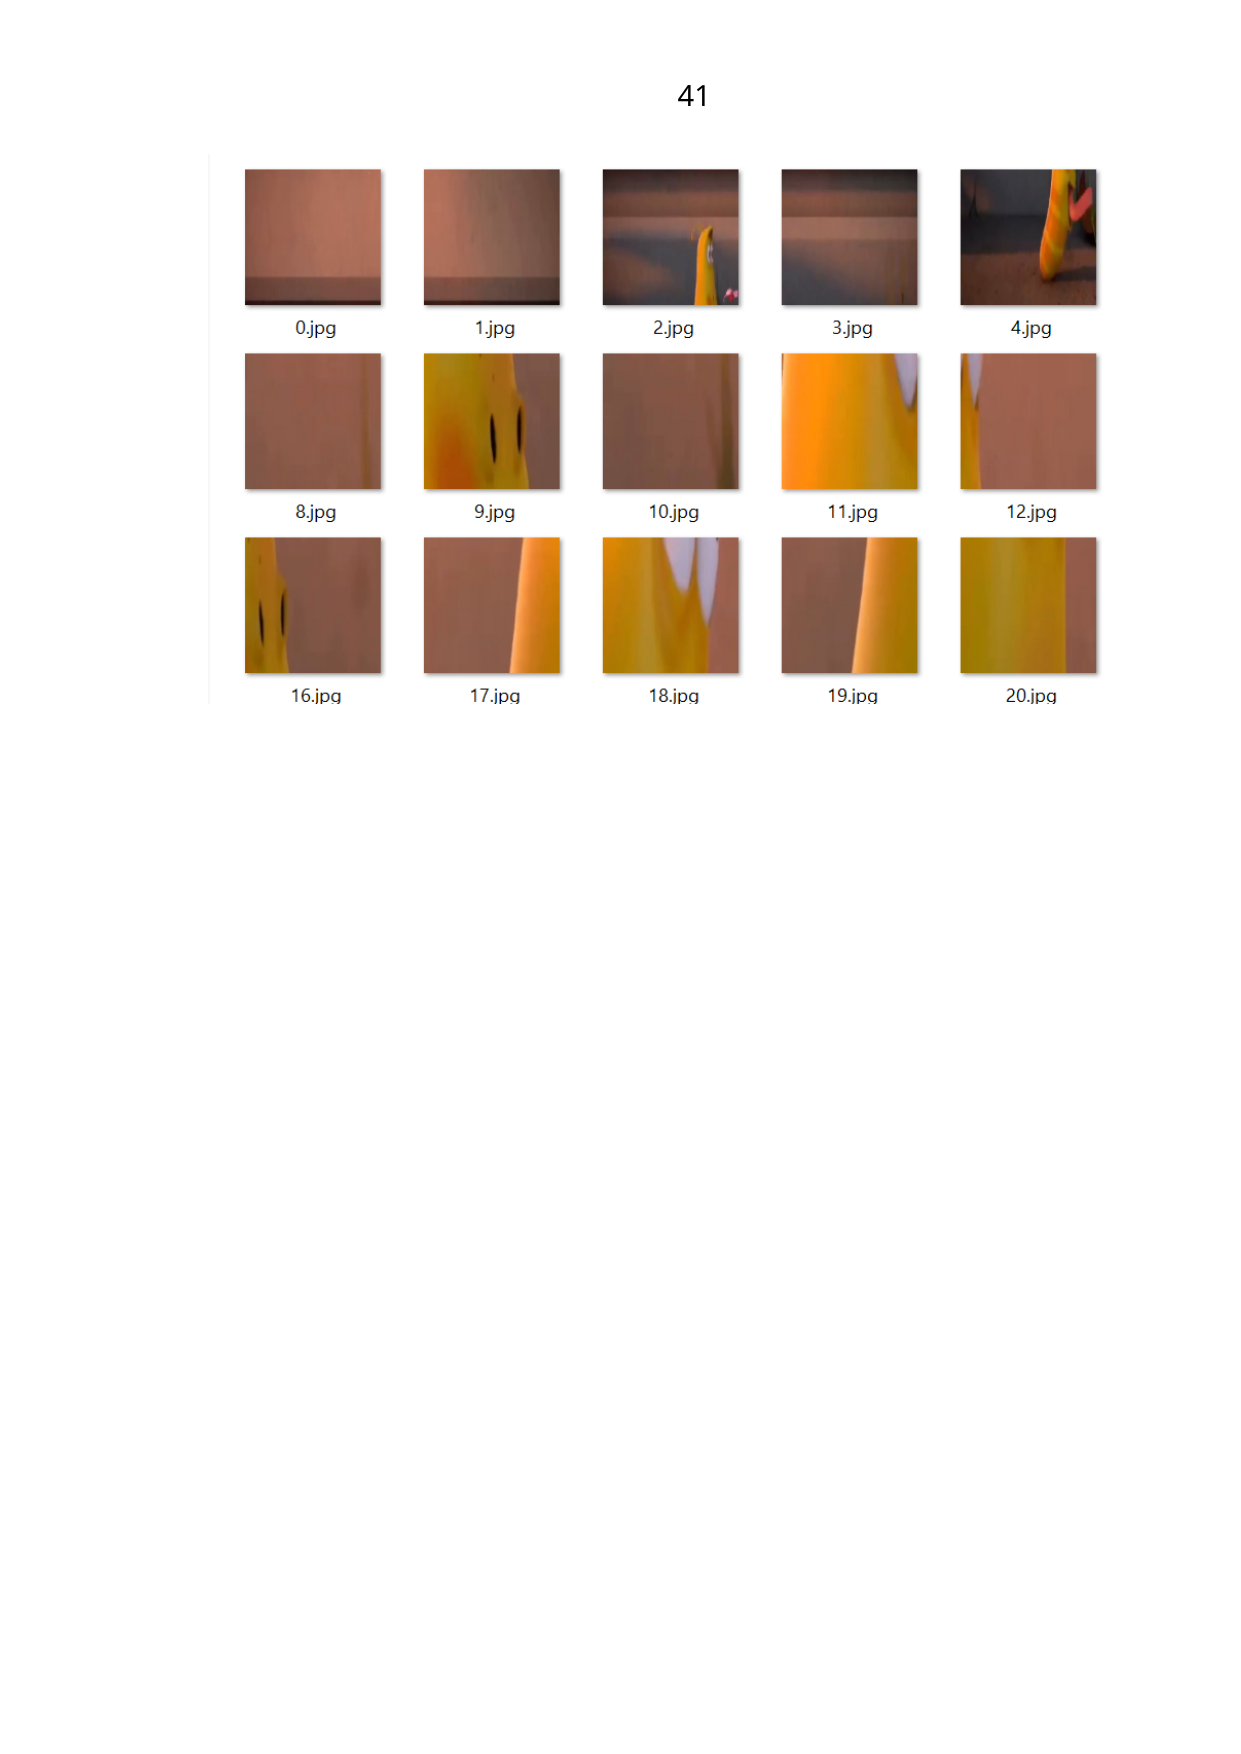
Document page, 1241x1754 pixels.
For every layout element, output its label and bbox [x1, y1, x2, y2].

picture [206, 154, 1123, 704]
